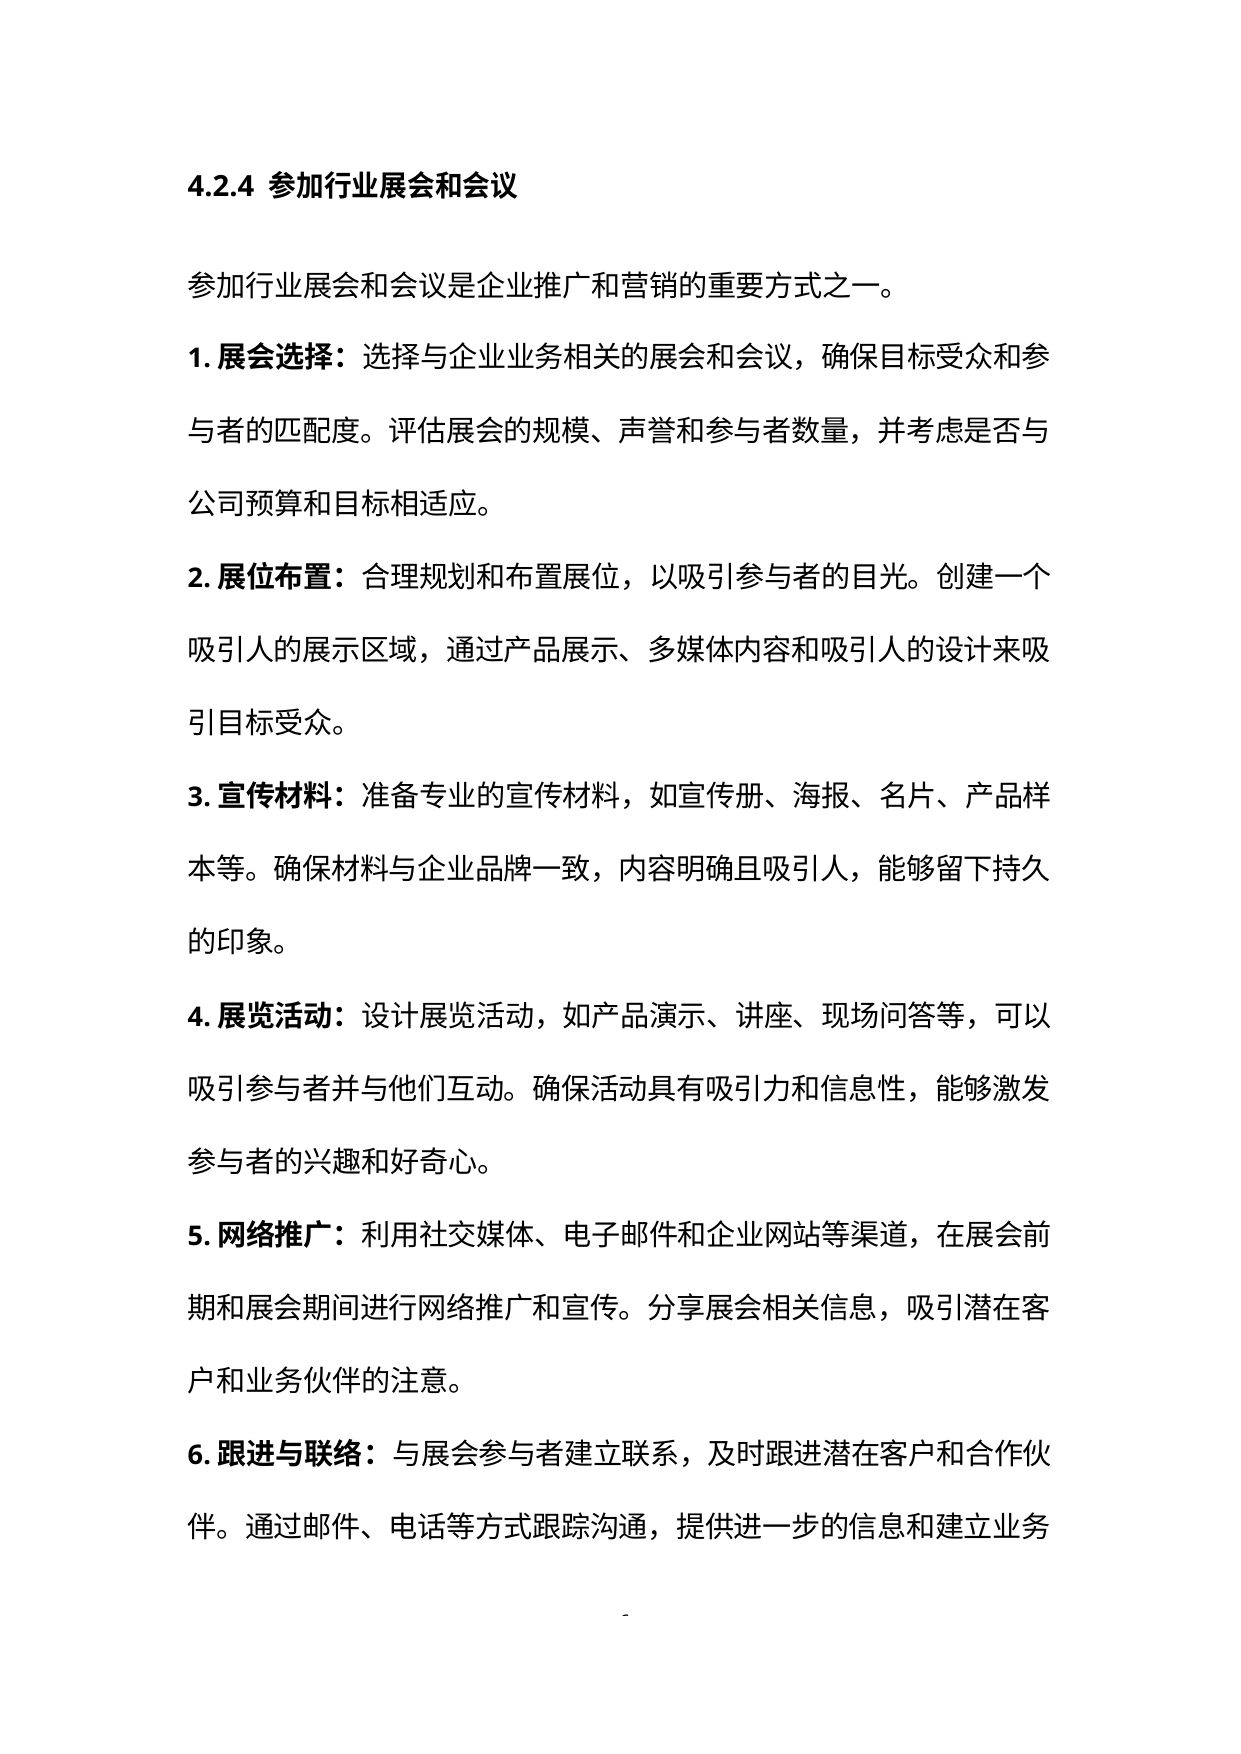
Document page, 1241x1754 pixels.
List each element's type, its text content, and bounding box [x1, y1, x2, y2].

text 参加行业展会和会议是企业推广和营销的重要方式之一。 [187, 262, 1176, 304]
subtitle 参加行业展会和会议 [187, 162, 1176, 204]
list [187, 1431, 1053, 1546]
list 展览活动：设计展览活动，如产品演示、讲座、现场问答等，可以吸引参与者并与他们互动。确保活动具有吸引力和信息性，能够激发参与者的兴趣和好奇心。 [187, 992, 1053, 1181]
list 展会选择：选择与企业业务相关的展会和会议，确保目标受众和参与者的匹配度。评估展会的规模、声誉和参与者数量，并考虑是否与公司预算和目标相适应。 [187, 334, 1053, 522]
list 展位布置：合理规划和布置展位，以吸引参与者的目光。创建一个吸引人的展示区域，通过产品展示、多媒体内容和吸引人的设计来吸引目标受众。 [187, 553, 1053, 742]
list 网络推广：利用社交媒体、电子邮件和企业网站等渠道，在展会前期和展会期间进行网络推广和宣传。分享展会相关信息，吸引潜在客户和业务伙伴的注意。 [187, 1211, 1053, 1400]
list 宣传材料：准备专业的宣传材料，如宣传册、海报、名片、产品样本等。确保材料与企业品牌一致，内容明确且吸引人，能够留下持久的印象。 [187, 773, 1053, 961]
